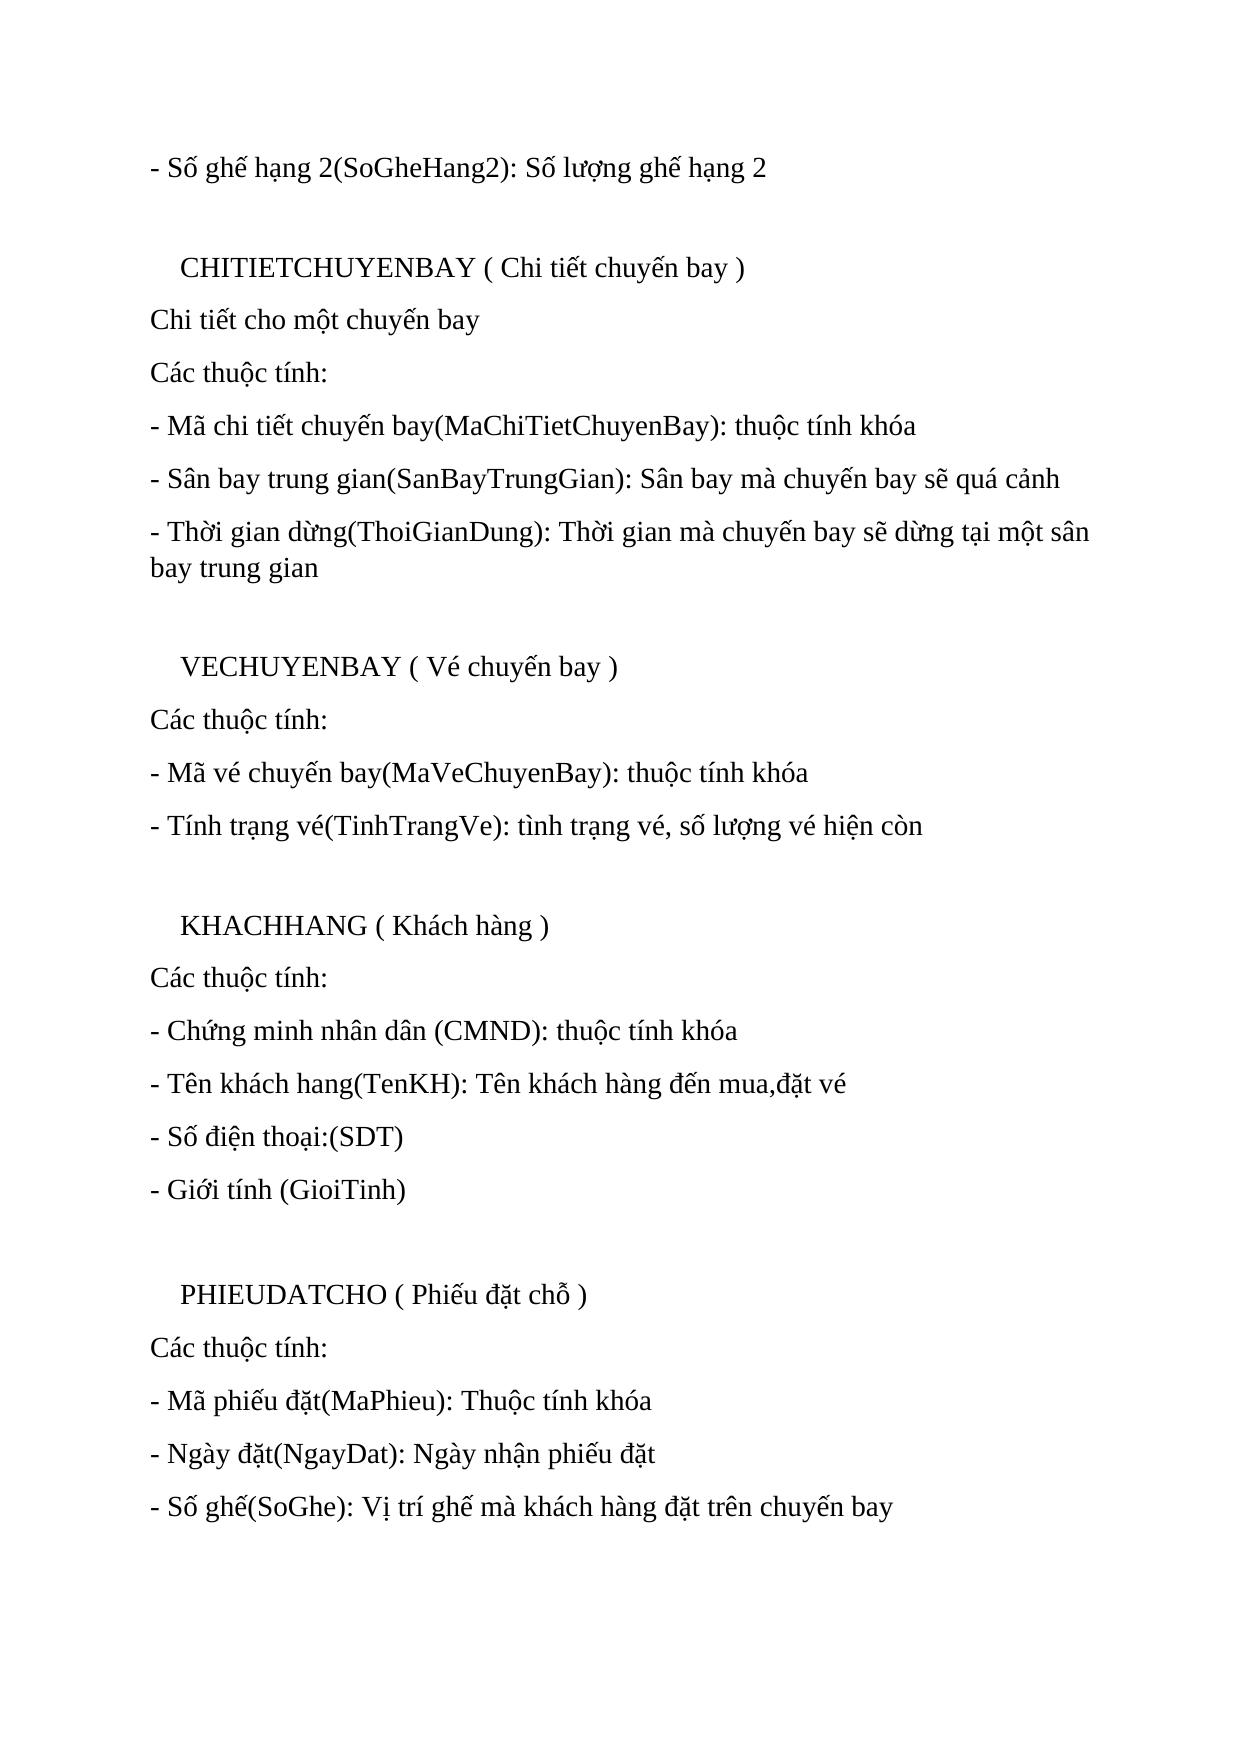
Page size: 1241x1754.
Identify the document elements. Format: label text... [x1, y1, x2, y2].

text - Số ghế hạng 2(SoGheHang2): Số lượng ghế hạng 2 [150, 150, 1090, 183]
text  PHIEUDATCHO ( Phiếu đặt chỗ ) [150, 1277, 1090, 1311]
text - Chứng minh nhân dân (CMND): thuộc tính khóa [150, 1013, 1090, 1047]
text - Số ghế(SoGhe): Vị trí ghế mà khách hàng đặt trên chuyến bay [150, 1489, 1090, 1522]
text - Mã vé chuyến bay(MaVeChuyenBay): thuộc tính khóa [150, 755, 1090, 789]
text - Thời gian dừng(ThoiGianDung): Thời gian mà chuyến bay sẽ dừng tại một sân bay trung gian [150, 514, 1090, 583]
text - Tính trạng vé(TinhTrangVe): tình trạng vé, số lượng vé hiện còn [150, 808, 1090, 842]
text - Sân bay trung gian(SanBayTrungGian): Sân bay mà chuyến bay sẽ quá cảnh [150, 461, 1090, 494]
text - Tên khách hang(TenKH): Tên khách hàng đến mua,đặt vé [150, 1066, 1090, 1100]
text Các thuộc tính: [150, 961, 1090, 994]
text - Mã chi tiết chuyến bay(MaChiTietChuyenBay): thuộc tính khóa [150, 408, 1090, 442]
text Các thuộc tính: [150, 702, 1090, 736]
text - Mã phiếu đặt(MaPhieu): Thuộc tính khóa [150, 1383, 1090, 1417]
text  KHACHHANG ( Khách hàng ) [150, 908, 1090, 941]
text Chi tiết cho một chuyến bay [150, 302, 1090, 336]
text - Ngày đặt(NgayDat): Ngày nhận phiếu đặt [150, 1436, 1090, 1469]
text - Số điện thoại:(SDT) [150, 1119, 1090, 1152]
text  CHITIETCHUYENBAY ( Chi tiết chuyến bay ) [150, 250, 1090, 283]
text  VECHUYENBAY ( Vé chuyến bay ) [150, 649, 1090, 683]
text Các thuộc tính: [150, 1330, 1090, 1364]
text Các thuộc tính: [150, 355, 1090, 389]
text - Giới tính (GioiTinh) [150, 1172, 1090, 1205]
